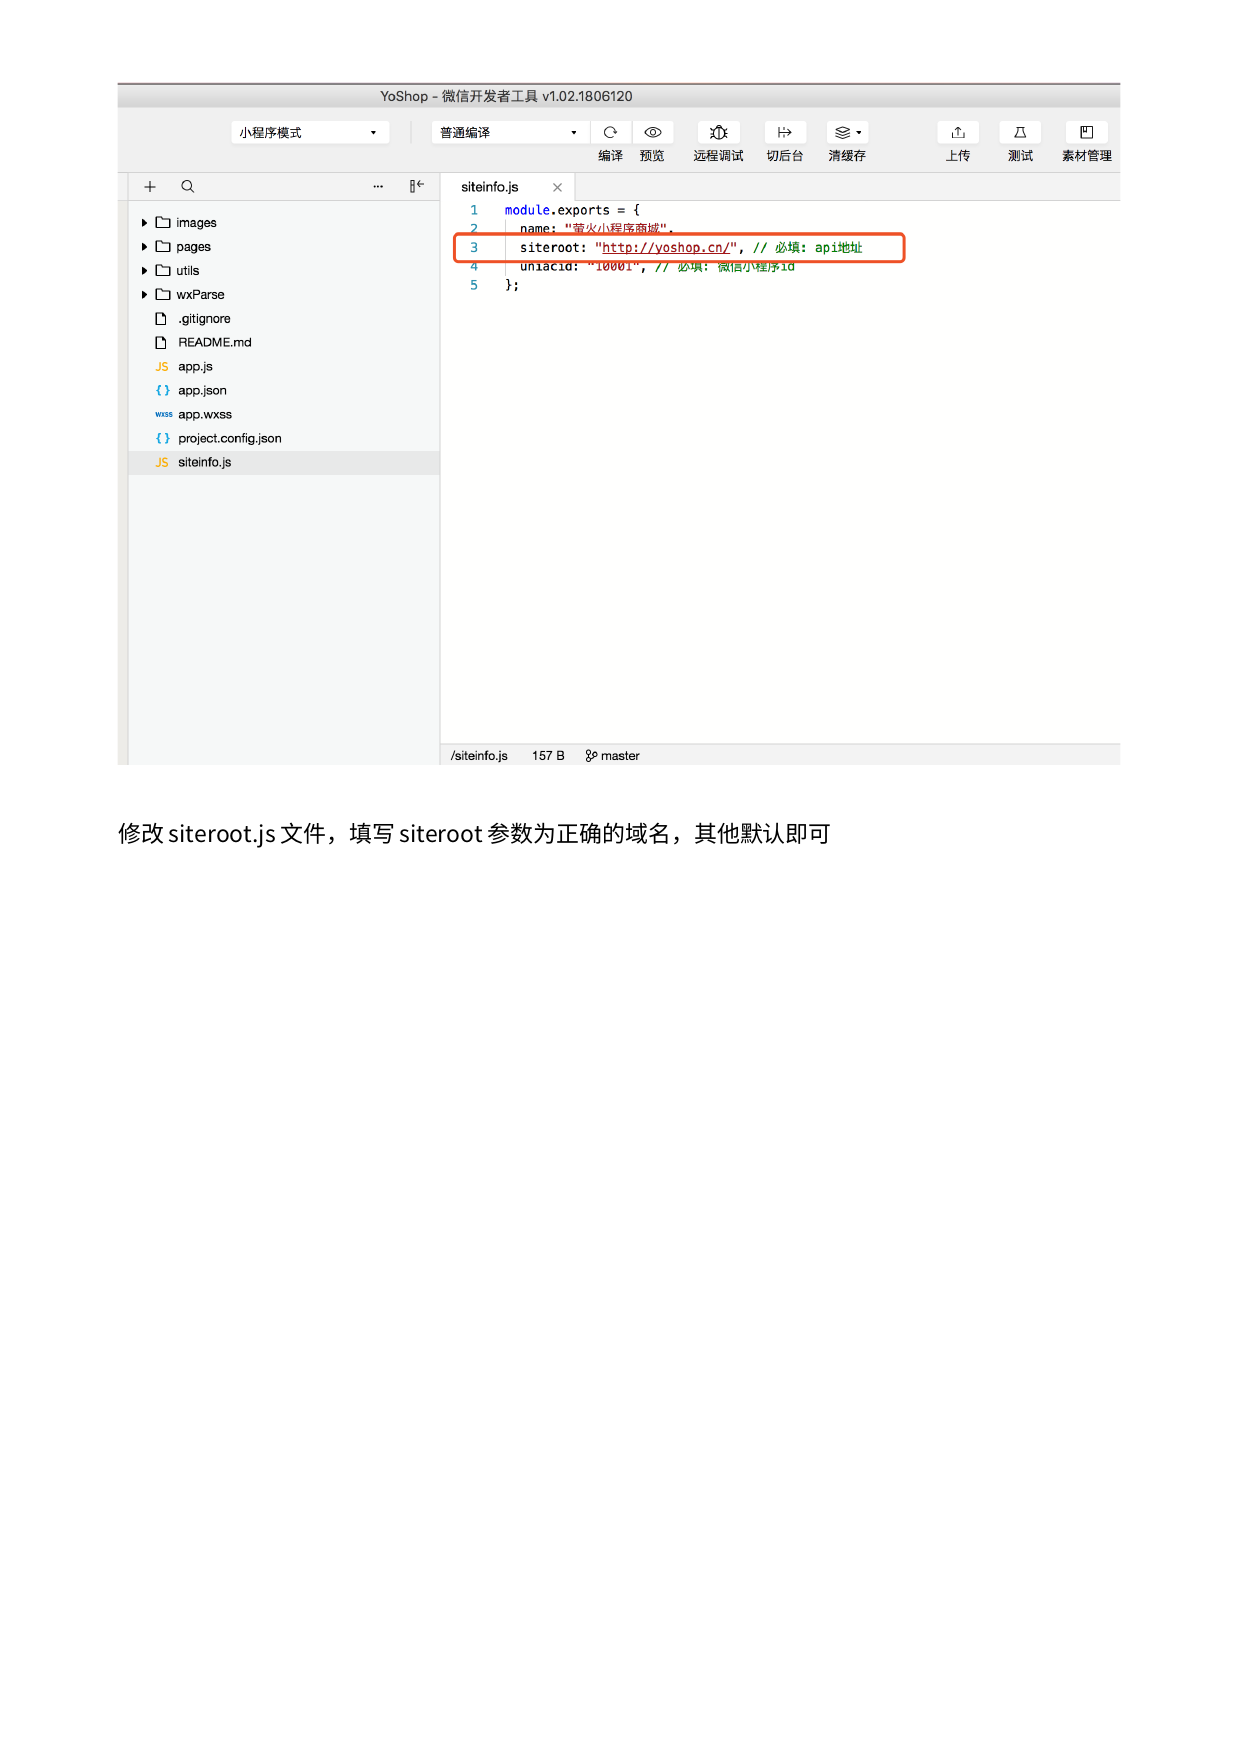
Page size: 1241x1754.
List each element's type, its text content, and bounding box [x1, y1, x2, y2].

picture [117, 82, 1121, 765]
